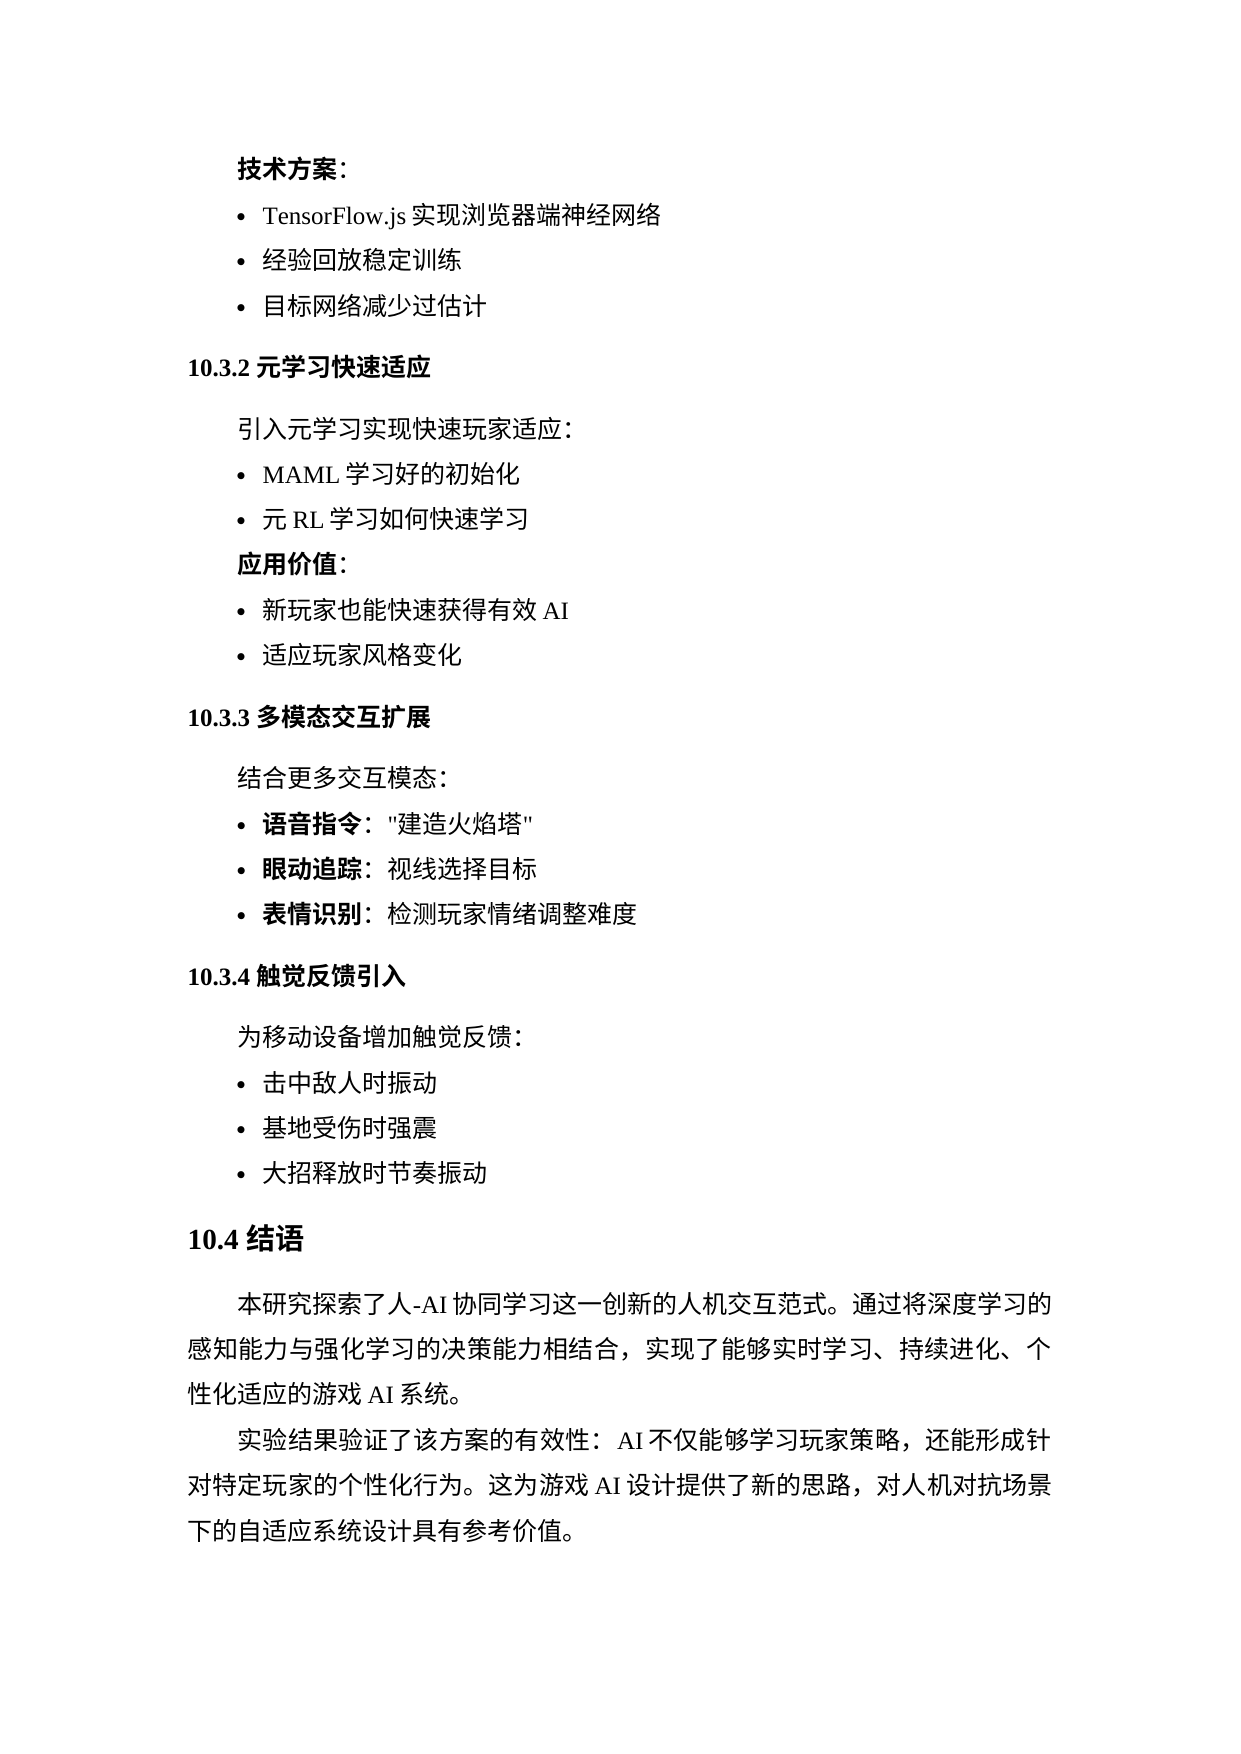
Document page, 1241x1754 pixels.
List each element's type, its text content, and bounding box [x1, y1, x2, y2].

text 实验结果验证了该方案的有效性：AI不仅能够学习玩家策略，还能形成针对特定玩家的个性化行为。这为游戏AI设计提供了新的思路，对人机对抗场景下的自适应系统设计具有参考价值。 [187, 1420, 1053, 1547]
list MAML学习好的初始化 [187, 454, 1053, 491]
text 引入元学习实现快速玩家适应： [187, 409, 1053, 445]
text 应用价值： [187, 545, 1053, 581]
text 本研究探索了人-AI协同学习这一创新的人机交互范式。通过将深度学习的感知能力与强化学习的决策能力相结合，实现了能够实时学习、持续进化、个性化适应的游戏AI系统。 [187, 1284, 1053, 1411]
list TensorFlow.js实现浏览器端神经网络 [187, 195, 1053, 232]
list 表情识别：检测玩家情绪调整难度 [187, 895, 1053, 931]
list 经验回放稳定训练 [187, 241, 1053, 277]
subtitle 10.3.2 元学习快速适应 [187, 347, 1053, 384]
list 击中敌人时振动 [187, 1063, 1053, 1099]
list 新玩家也能快速获得有效AI [187, 590, 1053, 627]
list 目标网络减少过估计 [187, 286, 1053, 322]
subtitle 10.3.3 多模态交互扩展 [187, 697, 1053, 733]
subtitle 10.4 结语 [187, 1215, 1053, 1258]
text 技术方案： [187, 150, 1053, 186]
text 结合更多交互模态： [187, 759, 1053, 795]
text 为移动设备增加触觉反馈： [187, 1018, 1053, 1054]
subtitle 10.3.4 触觉反馈引入 [187, 956, 1053, 992]
list 眼动追踪：视线选择目标 [187, 849, 1053, 886]
list 基地受伤时强震 [187, 1108, 1053, 1145]
list 适应玩家风格变化 [187, 636, 1053, 672]
list 元RL学习如何快速学习 [187, 500, 1053, 536]
list 大招释放时节奏振动 [187, 1154, 1053, 1190]
list 语音指令："建造火焰塔" [187, 804, 1053, 840]
